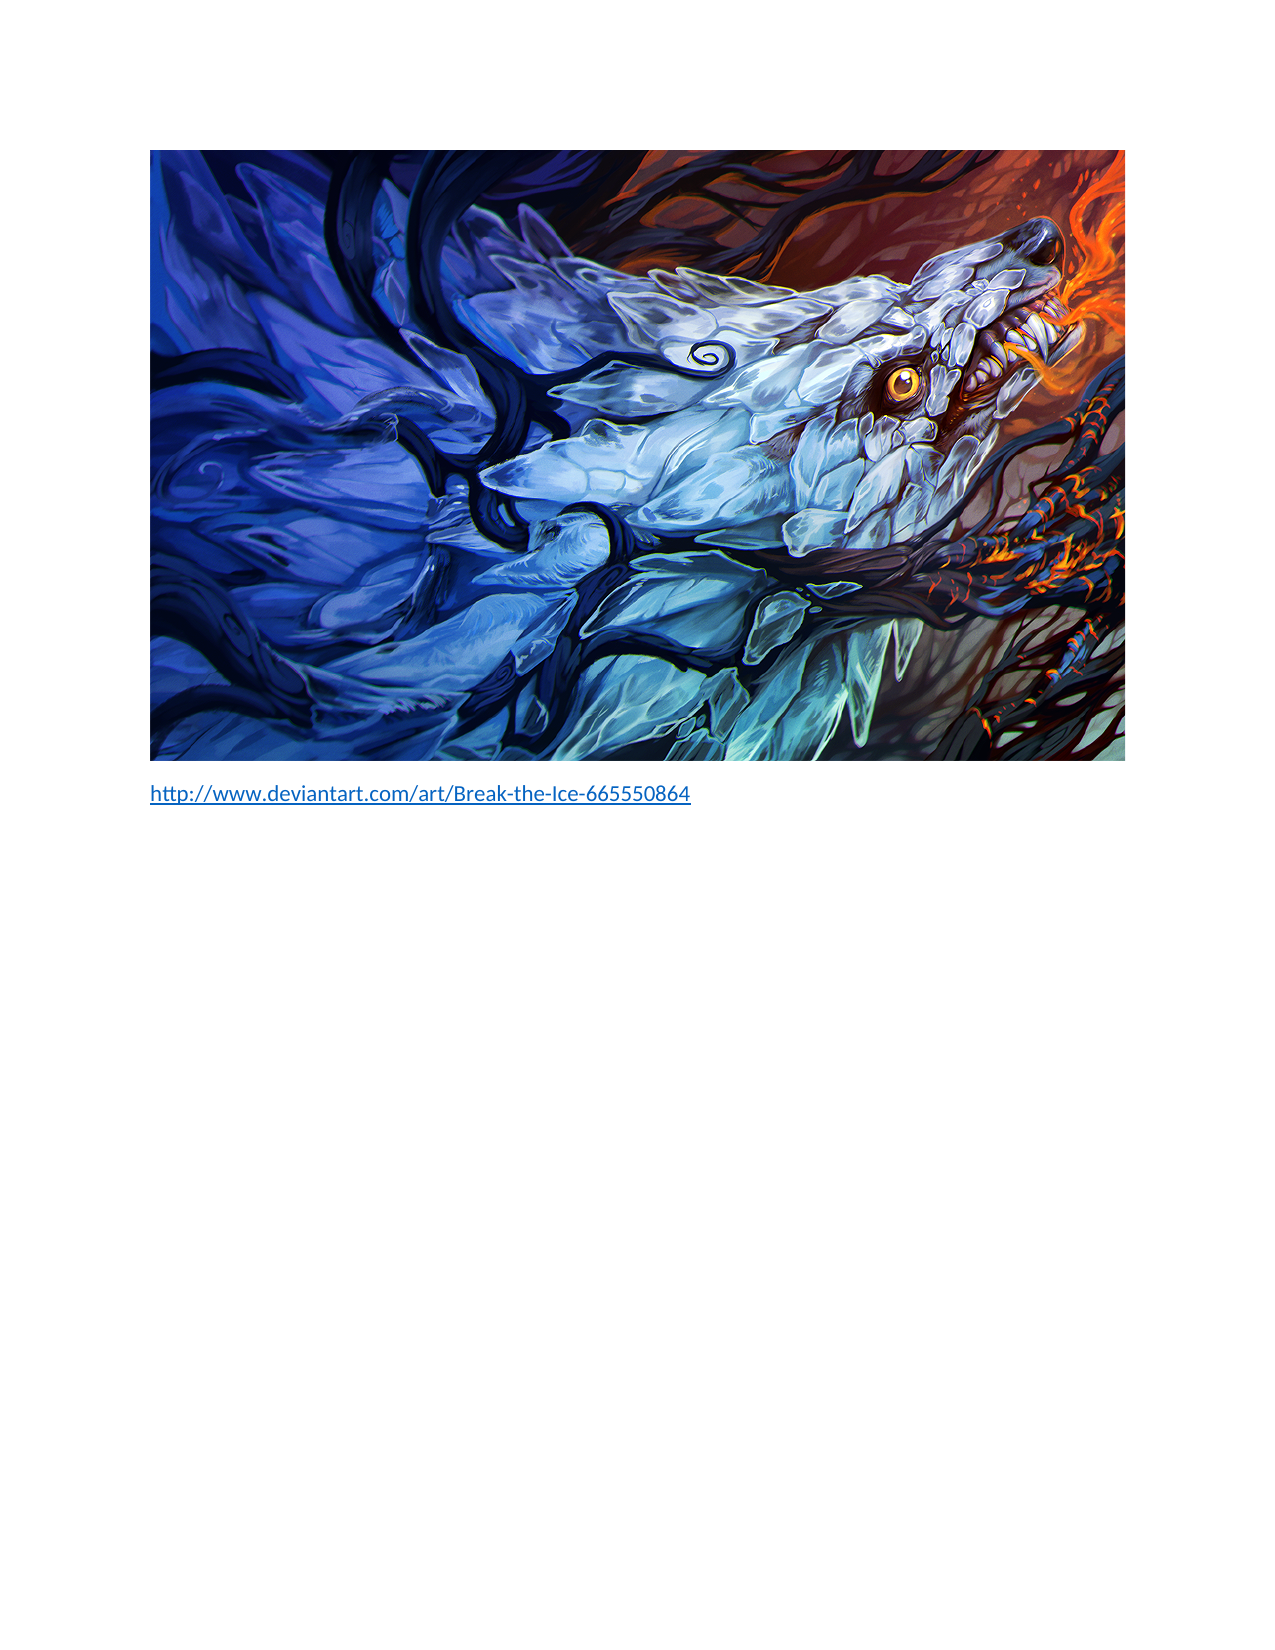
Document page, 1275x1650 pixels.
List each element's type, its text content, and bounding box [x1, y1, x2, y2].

text http://www.deviantart.com/art/Break-the-Ice-665550864 [150, 779, 1125, 807]
picture [150, 150, 1125, 761]
